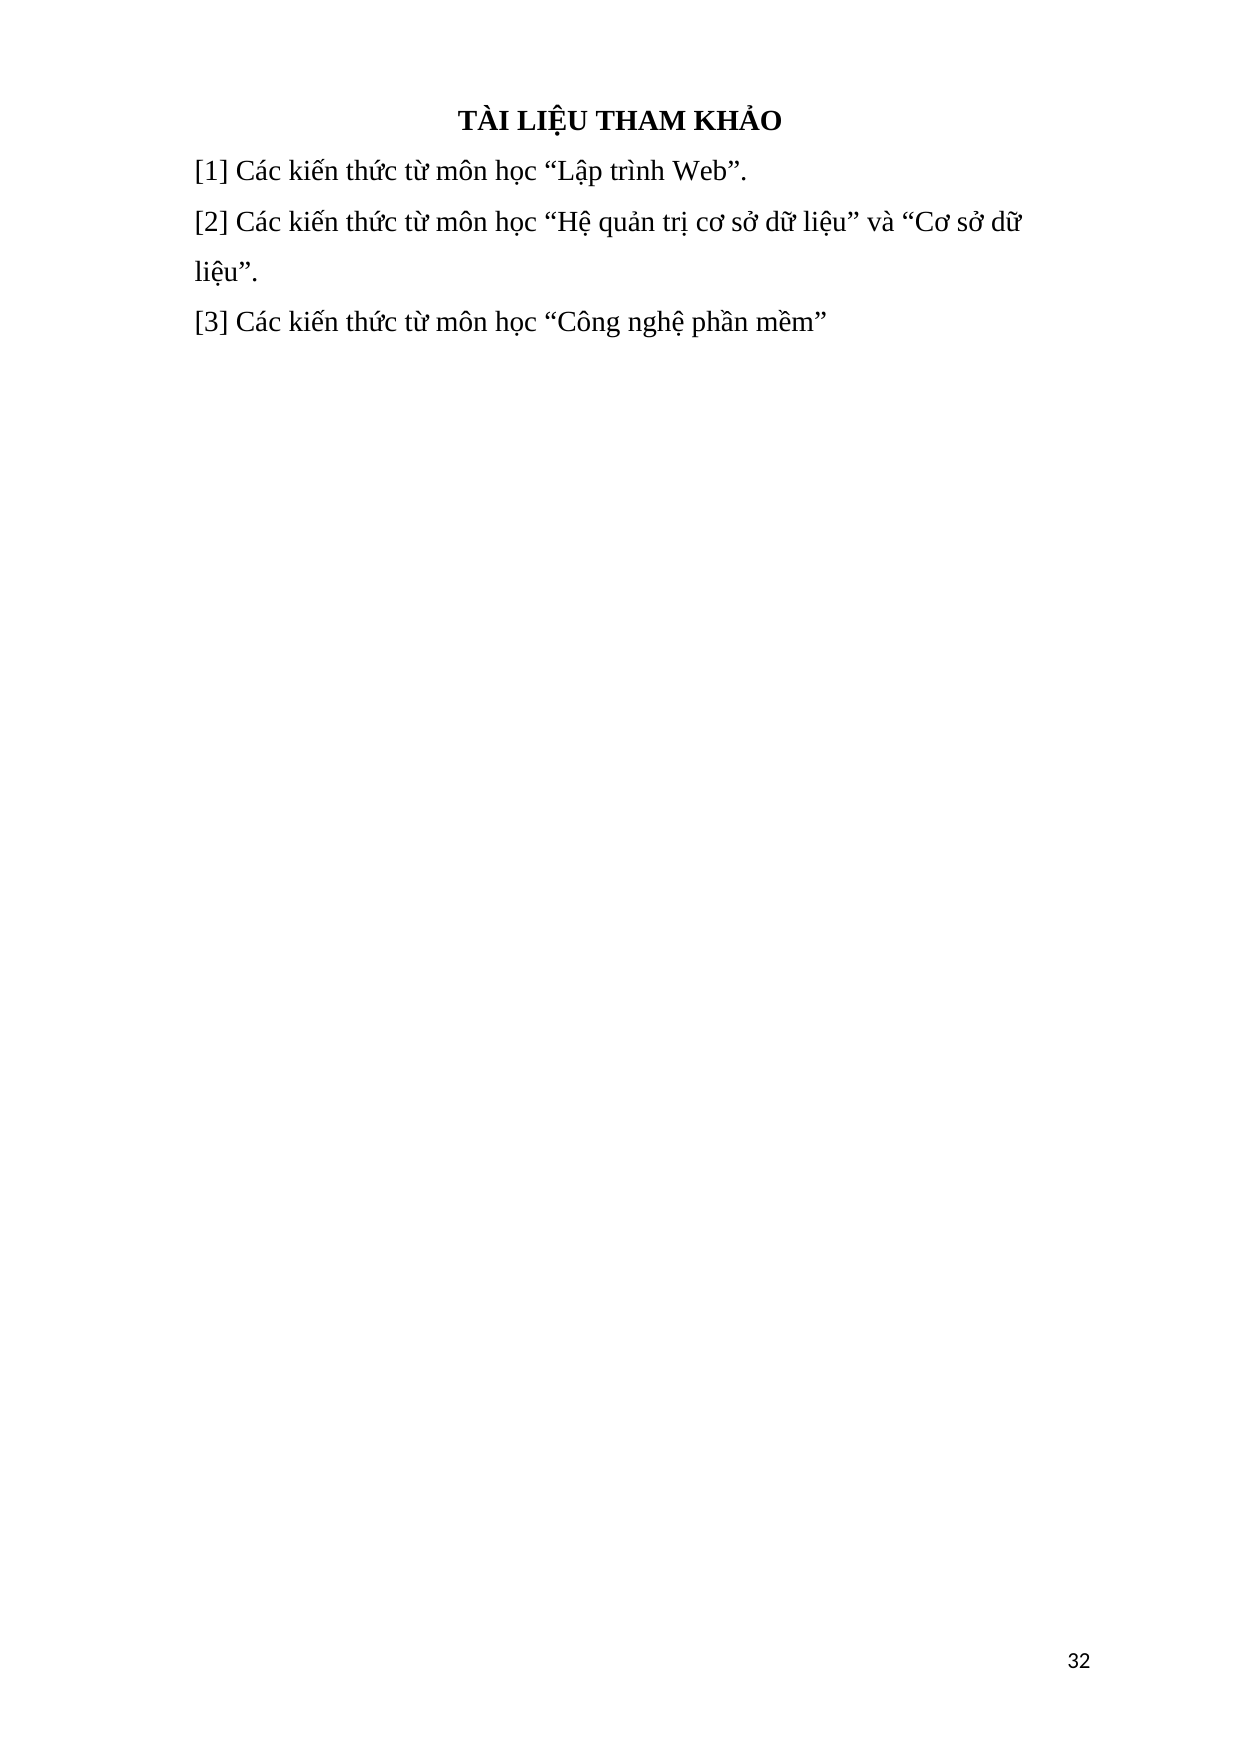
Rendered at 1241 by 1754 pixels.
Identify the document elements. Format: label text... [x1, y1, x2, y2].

text [1] Các kiến thức từ môn học “Lập trình Web”. [194, 153, 1090, 187]
text [2] Các kiến thức từ môn học “Hệ quản trị cơ sở dữ liệu” và “Cơ sở dữ liệu”. [194, 204, 1090, 288]
subtitle TÀI LIỆU THAM KHẢO [150, 103, 1090, 137]
text [3] Các kiến thức từ môn học “Công nghệ phần mềm” [194, 304, 1090, 338]
